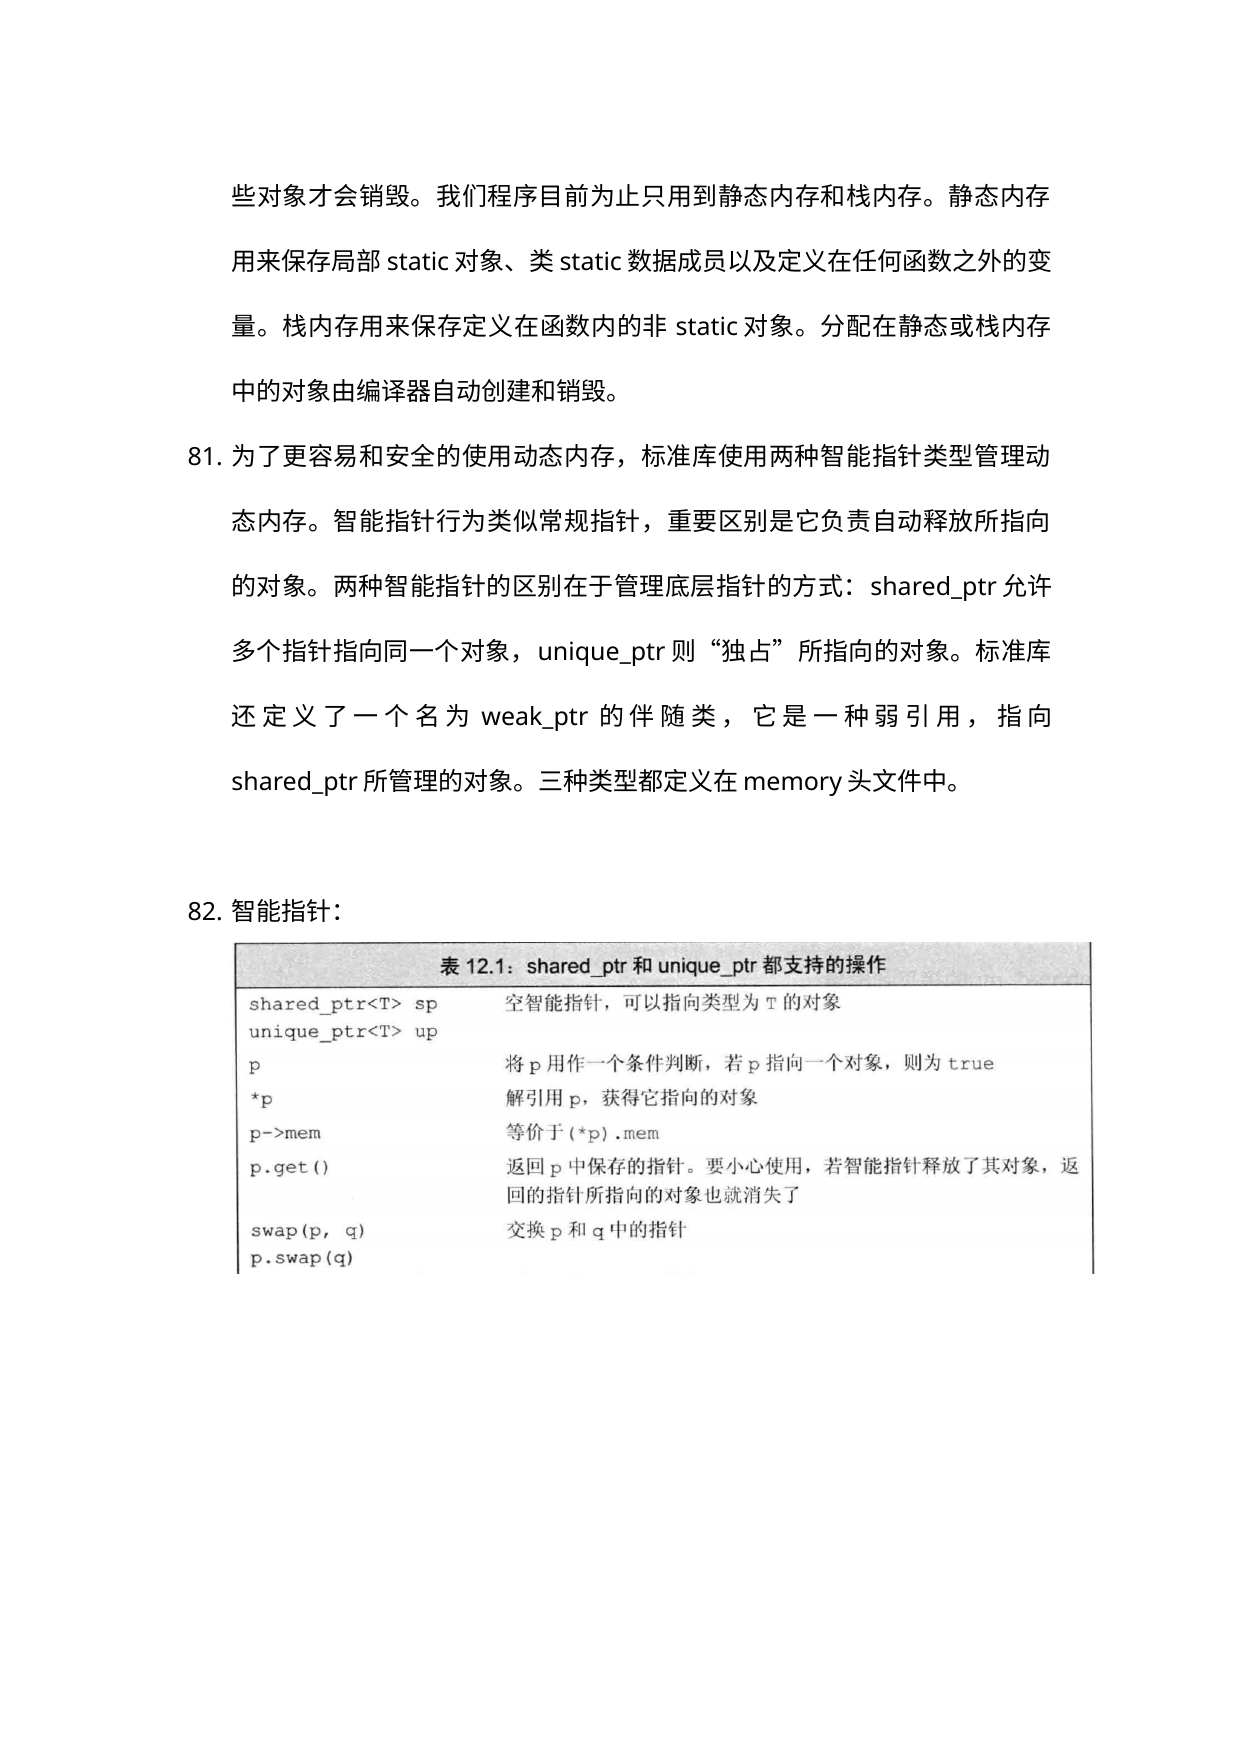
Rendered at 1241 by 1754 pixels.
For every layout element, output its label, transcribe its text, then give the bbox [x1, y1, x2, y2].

list 为了更容易和安全的使用动态内存，标准库使用两种智能指针类型管理动态内存。智能指针行为类似常规指针，重要区别是它负责自动释放所指向的对象。两种智能指针的区别在于管理底层指针的方式：shared_ptr允许多个指针指向同一个对象，unique_ptr则“独占”所指向的对象。标准库还定义了一个名为weak_ptr的伴随类，它是一种弱引用，指向shared_ptr所管理的对象。三种类型都定义在memory头文件中。 [187, 422, 1053, 812]
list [187, 162, 1053, 422]
list 智能指针： [187, 877, 1053, 942]
picture [231, 942, 1097, 1274]
